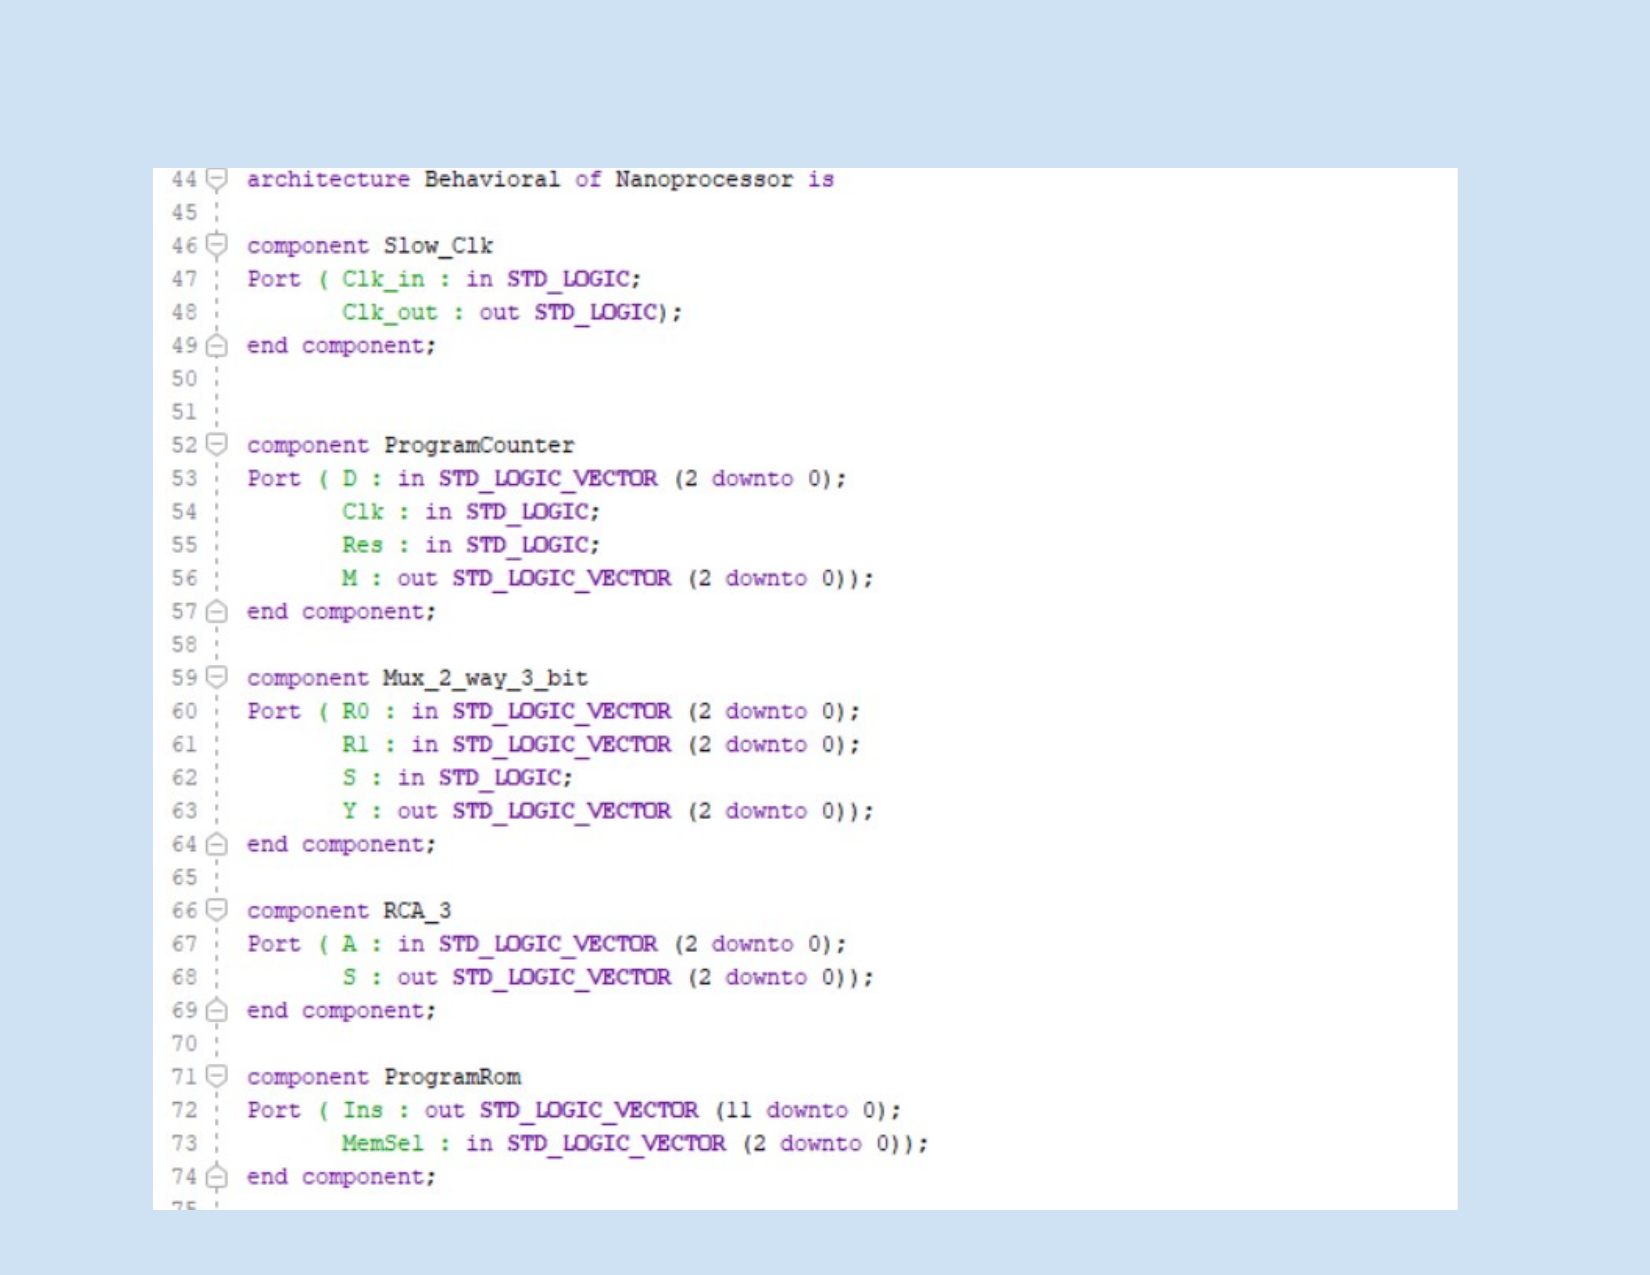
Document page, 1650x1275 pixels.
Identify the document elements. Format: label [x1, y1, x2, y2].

picture [153, 168, 1458, 1210]
